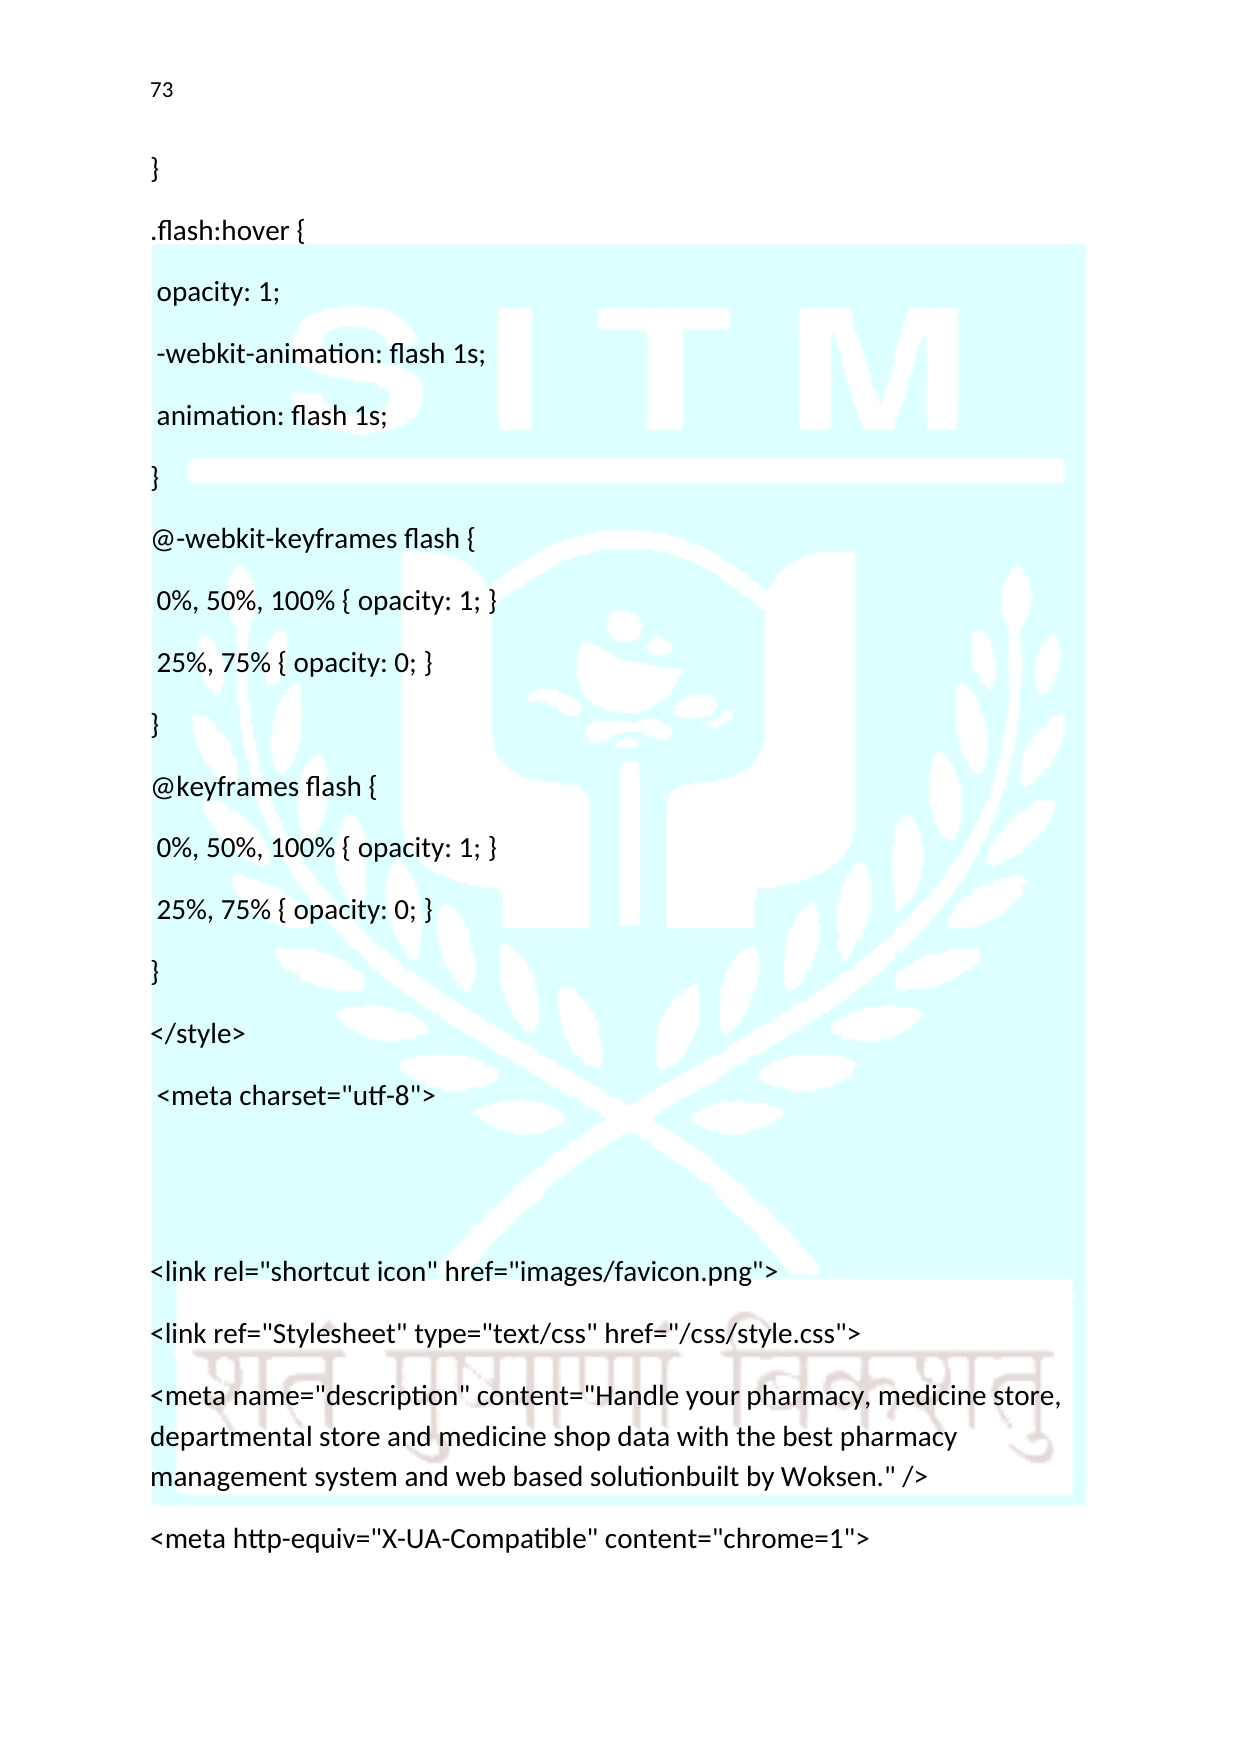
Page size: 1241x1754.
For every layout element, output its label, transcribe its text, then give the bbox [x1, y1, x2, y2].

text opacity: 1; [150, 273, 1090, 309]
text <meta charset="utf-8"> [150, 1077, 1090, 1112]
text <link ref="Stylesheet" type="text/css" href="/css/style.css"> [150, 1315, 1090, 1351]
text <link rel="shortcut icon" href="images/favicon.png"> [150, 1253, 1090, 1289]
text <meta name="description" content="Handle your pharmacy, medicine store, departmental store and medicine shop data with the best pharmacy management system and web based solutionbuilt by Woksen." /> [150, 1377, 1090, 1494]
text } [150, 150, 1090, 186]
text <meta http-equiv="X-UA-Compatible" content="chrome=1"> [150, 1520, 1090, 1556]
text animation: flash 1s; [150, 397, 1090, 433]
text 25%, 75% { opacity: 0; } [150, 891, 1090, 927]
text -webkit-animation: flash 1s; [150, 335, 1090, 371]
text } [150, 459, 1090, 494]
text </style> [150, 1015, 1090, 1050]
text .flash:hover { [150, 212, 1090, 247]
text 0%, 50%, 100% { opacity: 1; } [150, 829, 1090, 865]
text } [150, 706, 1090, 742]
text 0%, 50%, 100% { opacity: 1; } [150, 582, 1090, 618]
text 25%, 75% { opacity: 0; } [150, 644, 1090, 680]
text @keyframes flash { [150, 768, 1090, 803]
text } [150, 953, 1090, 989]
text @-webkit-keyframes flash { [150, 521, 1090, 556]
